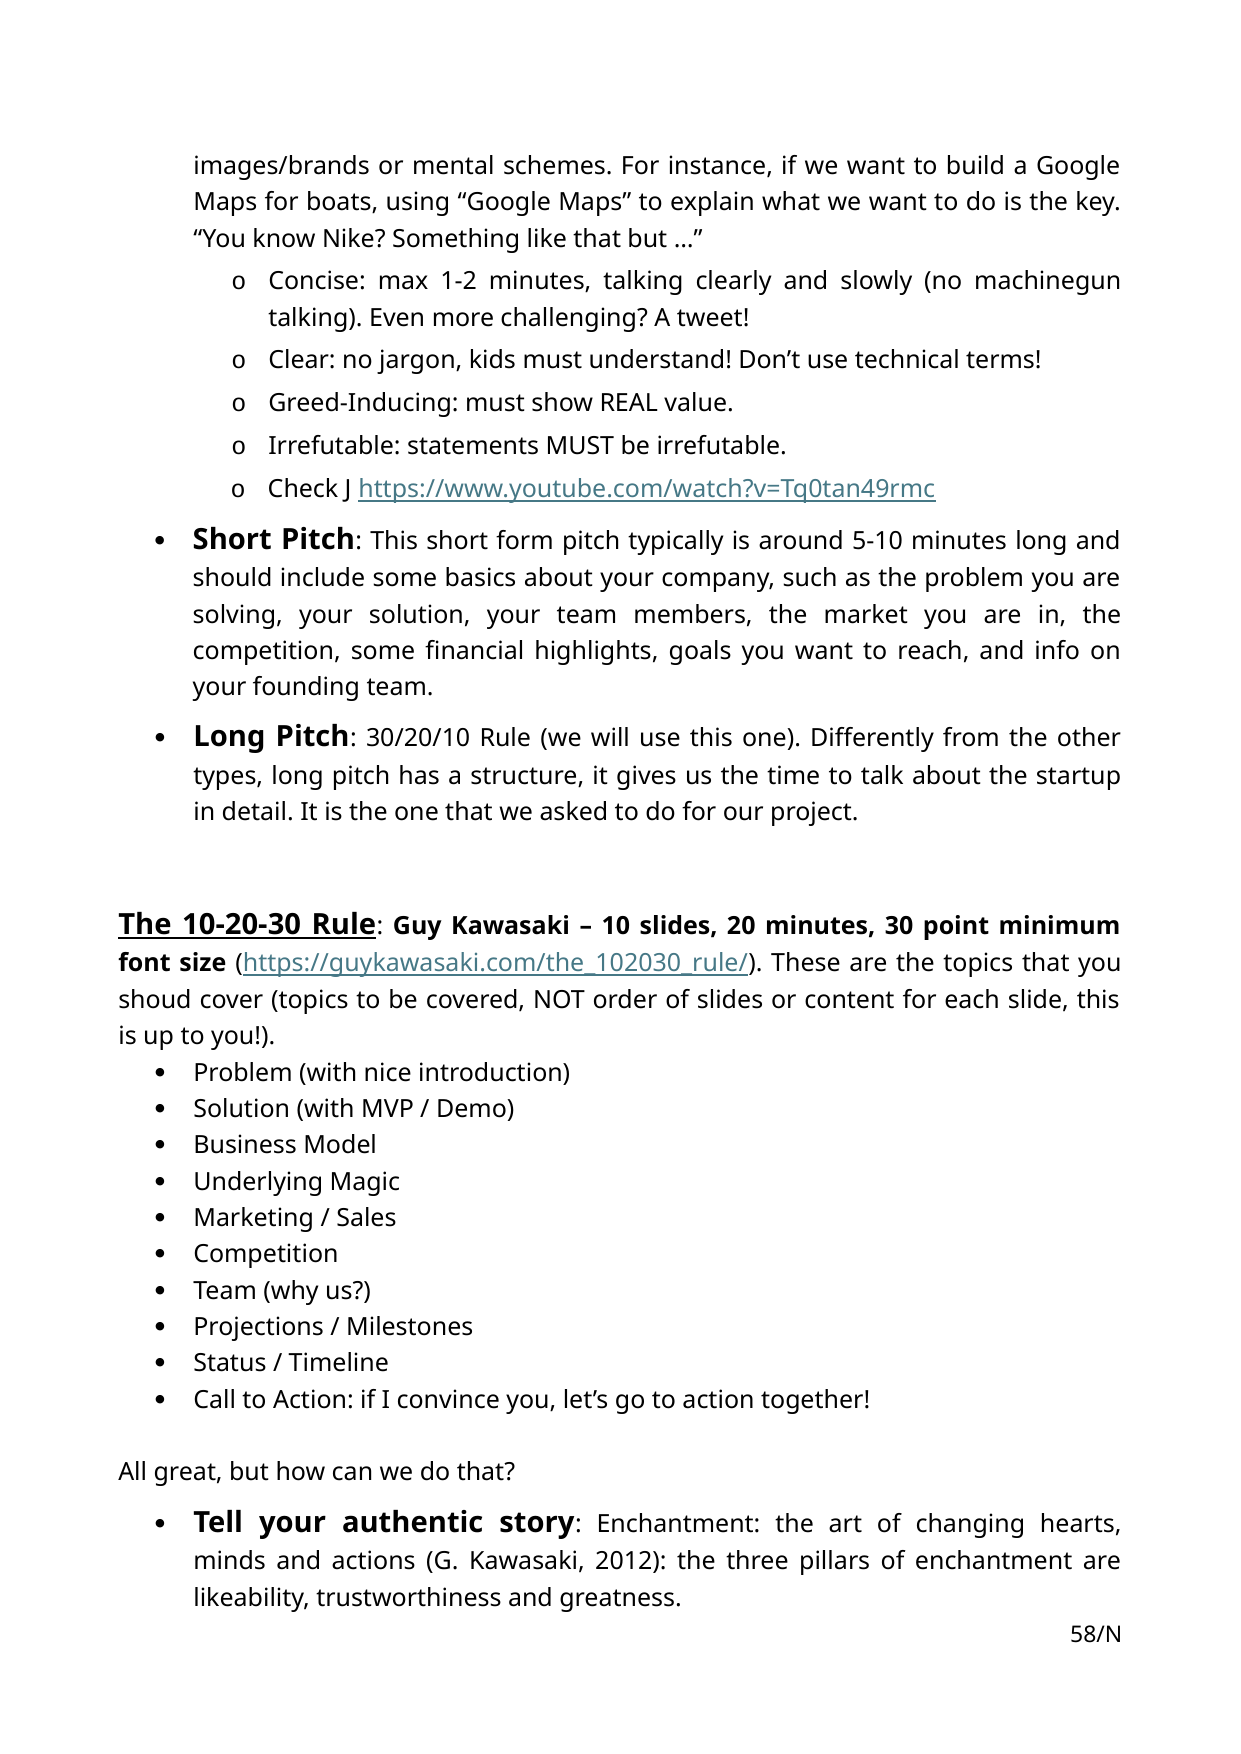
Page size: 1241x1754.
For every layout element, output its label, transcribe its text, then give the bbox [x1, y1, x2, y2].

list Call to Action: if I convince you, let’s go to action together! [156, 1381, 1122, 1415]
list Underlying Magic [156, 1163, 1122, 1197]
list Business Model [156, 1127, 1122, 1161]
list Problem (with nice introduction) [156, 1054, 1122, 1088]
text The 10-20-30 Rule: Guy Kawasaki – 10 slides, 20 minutes, 30 point minimum font size (https://guykawasaki.com/the_102030_rule/). These are the topics that you shoud cover (topics to be covered, NOT order of slides or content for each slide, this is up to you!). [118, 903, 1122, 1052]
list Irrefutable: statements MUST be irrefutable. [231, 428, 1122, 462]
text All great, but how can we do that? [118, 1454, 1122, 1488]
list Tell your authentic story: Enchantment: the art of changing hearts, minds and actions (G. Kawasaki, 2012): the three pillars of enchantment are likeability, trustworthiness and greatness. [156, 1501, 1122, 1613]
list Solution (with MVP / Demo) [156, 1091, 1122, 1124]
list Team (why us?) [156, 1272, 1122, 1306]
list Competition [156, 1236, 1122, 1270]
list Projections / Milestones [156, 1309, 1122, 1343]
list Check J https://www.youtube.com/watch?v=Tq0tan49rmc [230, 471, 1122, 505]
list Clear: no jargon, kids must understand! Don’t use technical terms! [231, 342, 1122, 376]
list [156, 148, 1122, 254]
list Marketing / Sales [156, 1199, 1122, 1234]
list Concise: max 1-2 minutes, talking clearly and slowly (no machinegun talking). Even more challenging? A tweet! [231, 263, 1122, 333]
list Status / Timeline [156, 1345, 1122, 1379]
list Greed-Inducing: must show REAL value. [231, 385, 1122, 419]
list Short Pitch: This short form pitch typically is around 5-10 minutes long and should include some basics about your company, such as the problem you are solving, your solution, your team members, the market you are in, the competition, some financial highlights, goals you want to reach, and info on your founding team. [155, 518, 1122, 703]
list Long Pitch: 30/20/10 Rule (we will use this one). Differently from the other types, long pitch has a structure, it gives us the time to talk about the startup in detail. It is the one that we asked to do for our project. [156, 716, 1122, 828]
